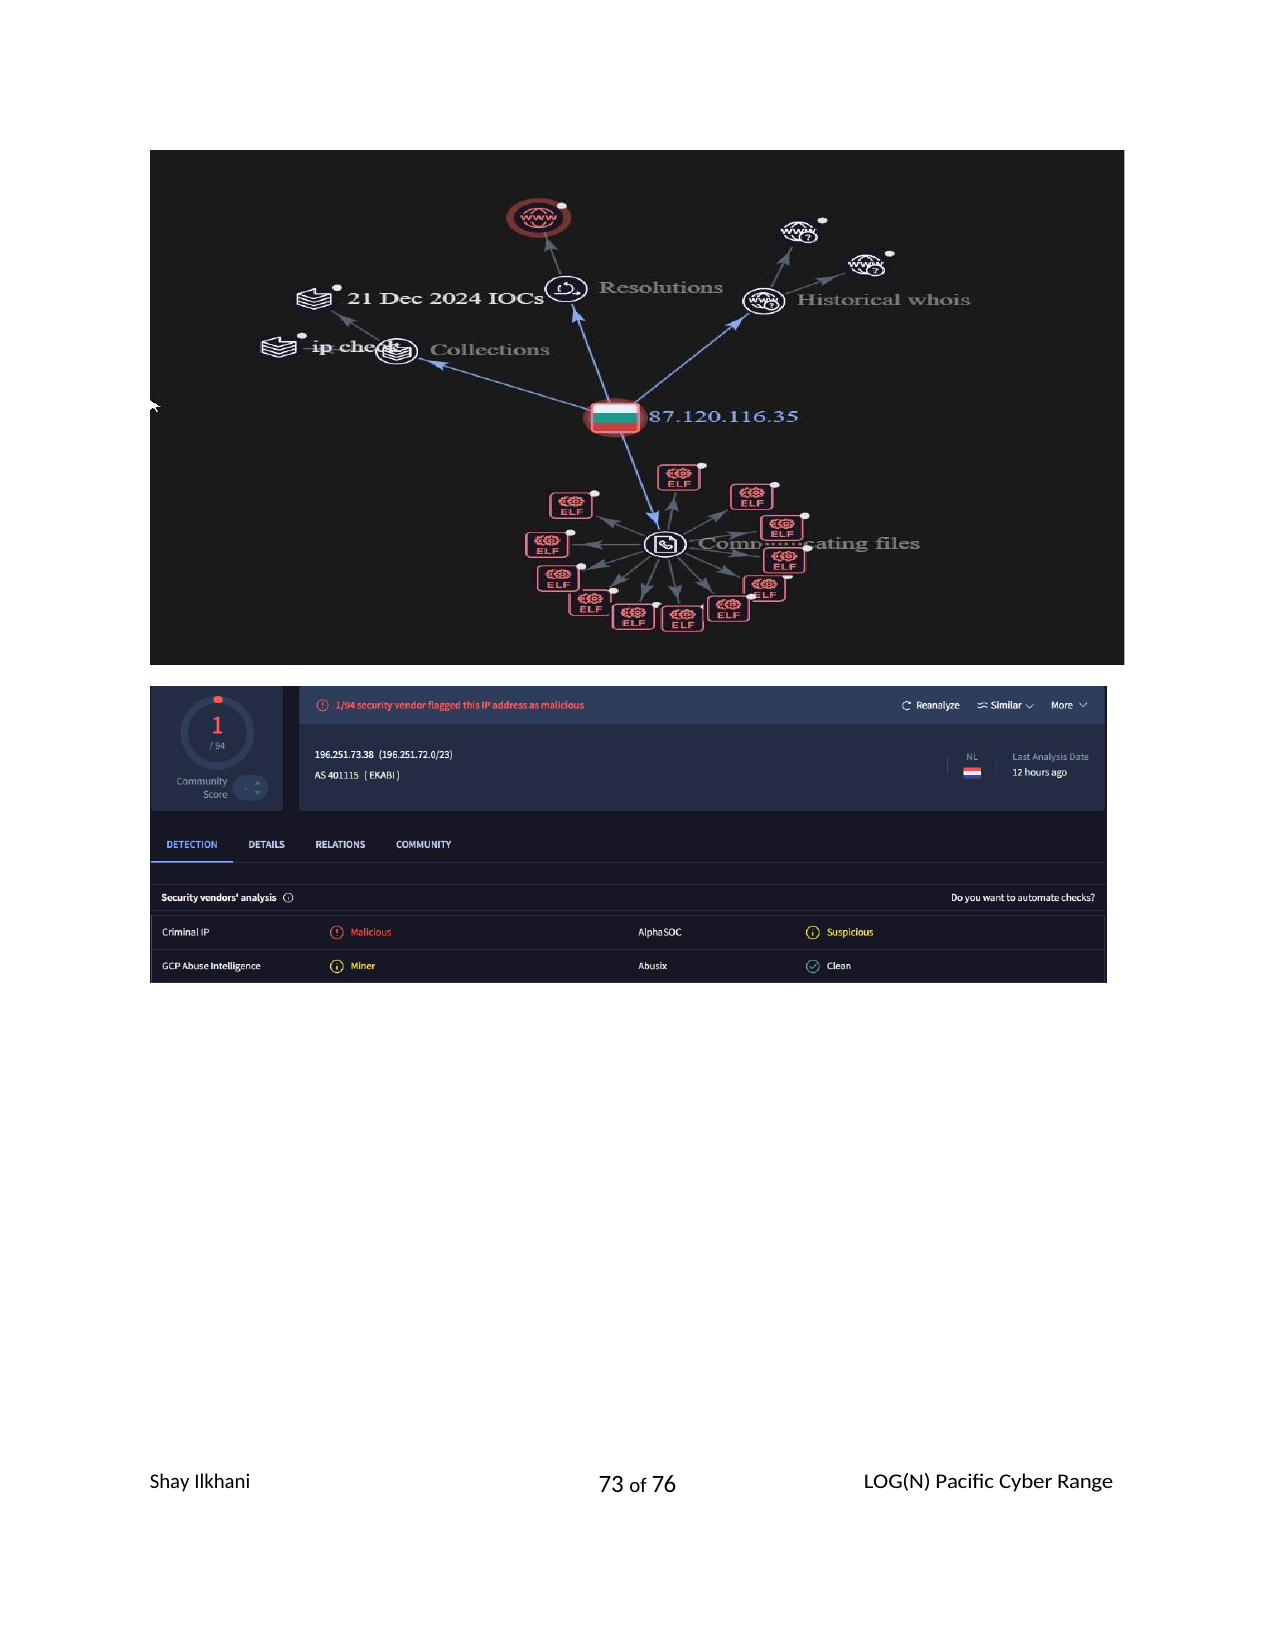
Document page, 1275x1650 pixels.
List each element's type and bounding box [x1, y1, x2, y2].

picture [150, 686, 1107, 983]
picture [150, 150, 1125, 665]
